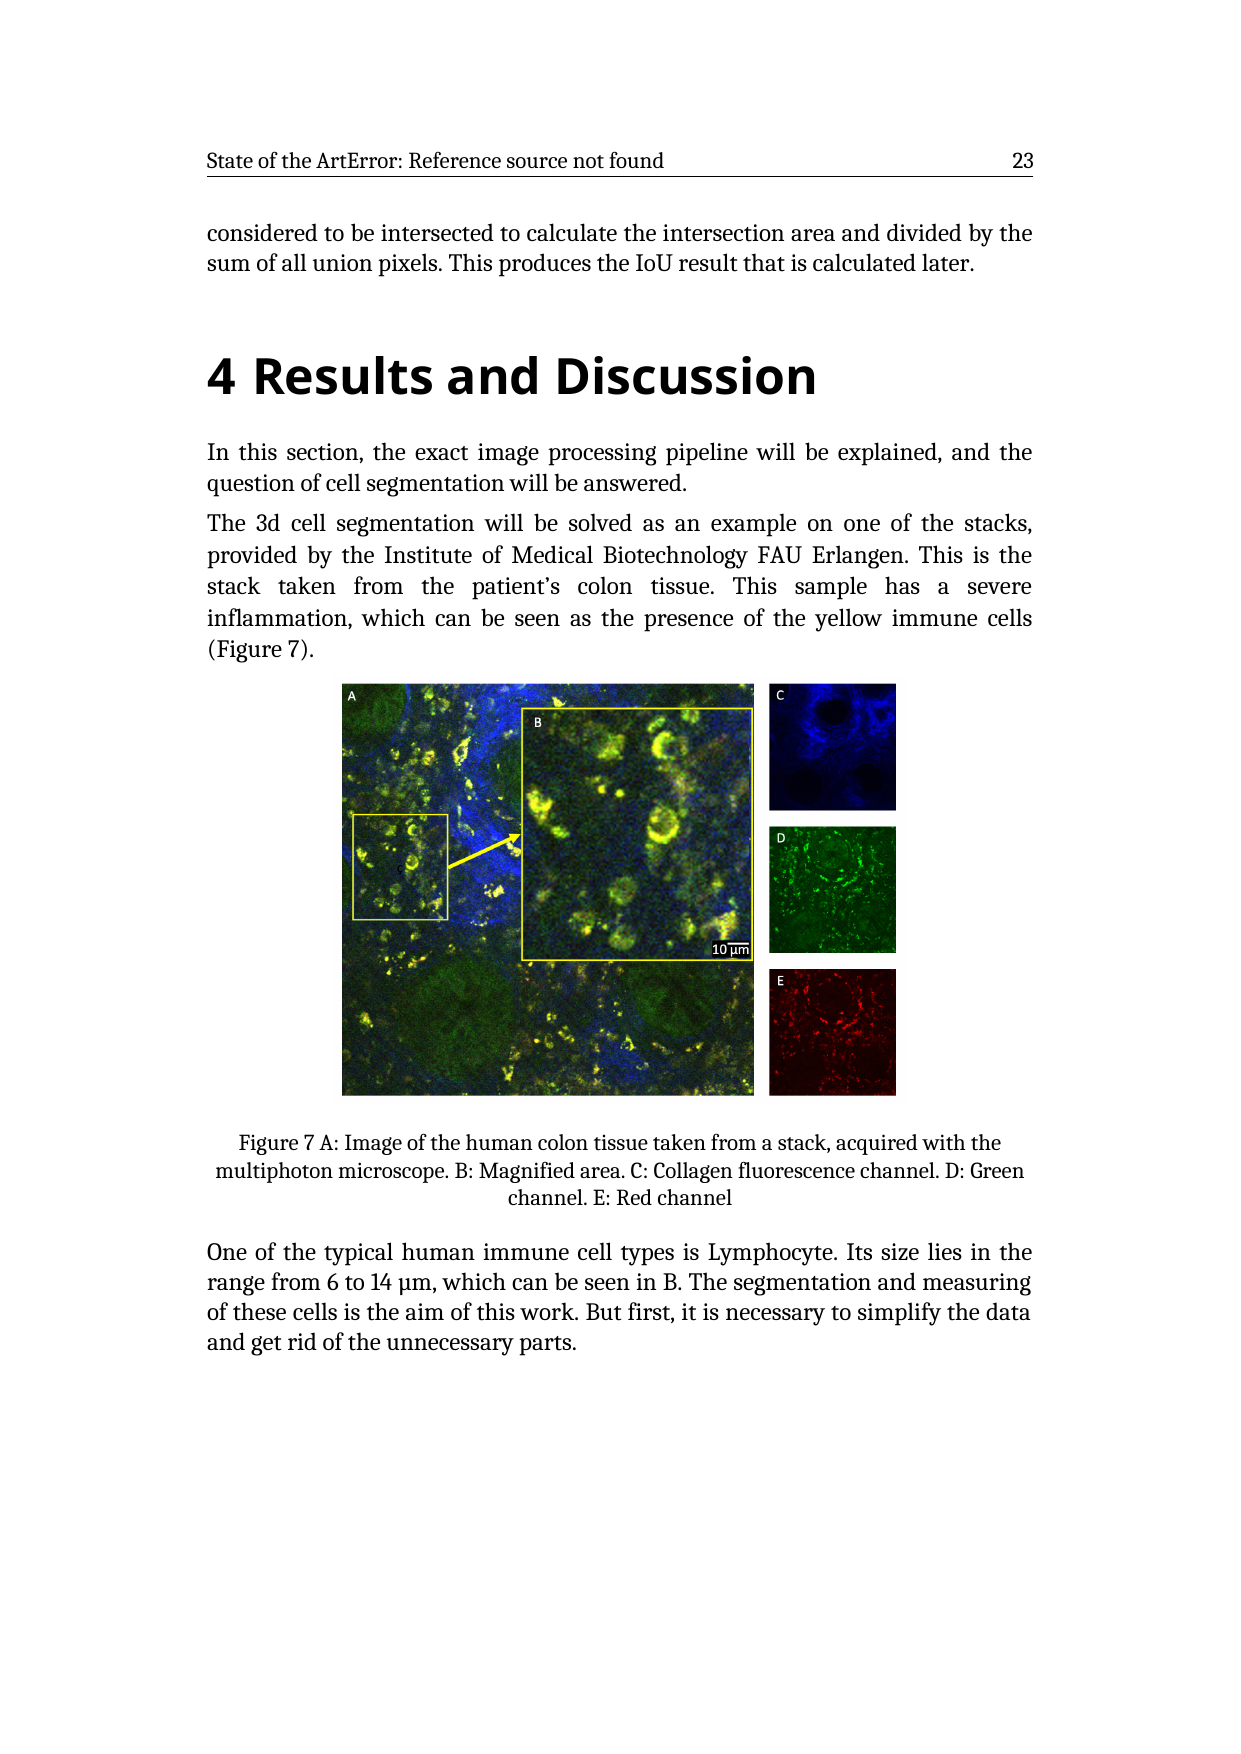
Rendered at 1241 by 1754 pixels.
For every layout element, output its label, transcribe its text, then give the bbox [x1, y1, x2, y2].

text One of the typical human immune cell types is Lymphocyte. Its size lies in the range from 6 to 14 µm, which can be seen in B. The segmentation and measuring of these cells is the aim of this work. But first, it is necessary to simplify the data and get rid of the unnecessary parts. [207, 1238, 1033, 1357]
picture [331, 675, 909, 1104]
subtitle Results and Discussion [207, 341, 1033, 409]
text The 3d cell segmentation will be solved as an example on one of the stacks, provided by the Institute of Medical Biotechnology FAU Erlangen. This is the stack taken from the patient’s colon tissue. This sample has a severe inflammation, which can be seen as the presence of the yellow immune cells (Figure 5). [207, 509, 1033, 664]
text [207, 218, 1033, 277]
text Figure 7 A: Image of the human colon tissue taken from a stack, acquired with the multiphoton microscope. B: Magnified area. C: Collagen fluorescence channel. D: Green channel. E: Red channel [207, 1130, 1033, 1211]
text In this section, the exact image processing pipeline will be explained, and the question of cell segmentation will be answered. [207, 438, 1033, 498]
